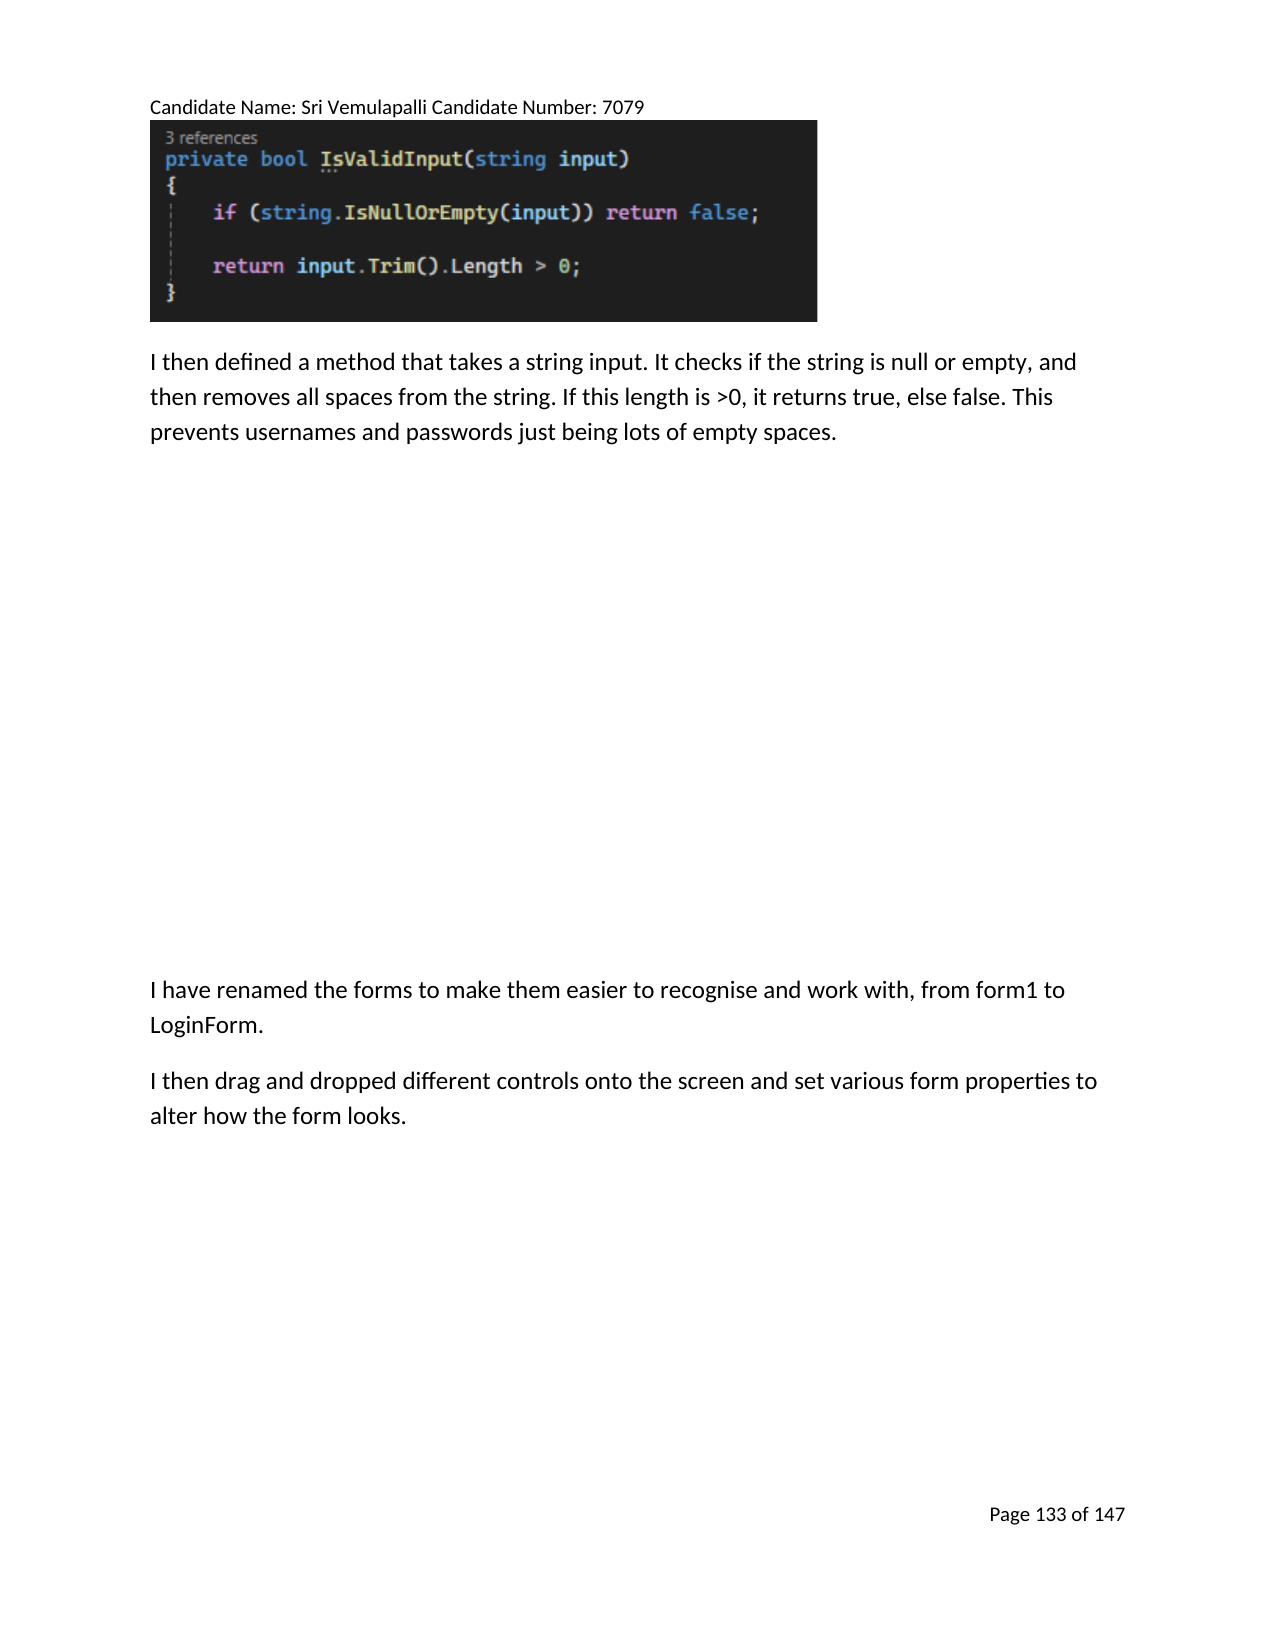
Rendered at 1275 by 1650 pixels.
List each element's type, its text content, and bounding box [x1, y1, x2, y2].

text I then defined a method that takes a string input. It checks if the string is null or empty, and then removes all spaces from the string. If this length is >0, it returns true, else false. This prevents usernames and passwords just being lots of empty spaces. [150, 346, 1125, 447]
picture [150, 120, 818, 322]
text I have renamed the forms to make them easier to recognise and work with, from form1 to LoginForm. [150, 974, 1125, 1040]
text I then drag and dropped different controls onto the screen and set various form properties to alter how the form looks. [150, 1065, 1125, 1131]
